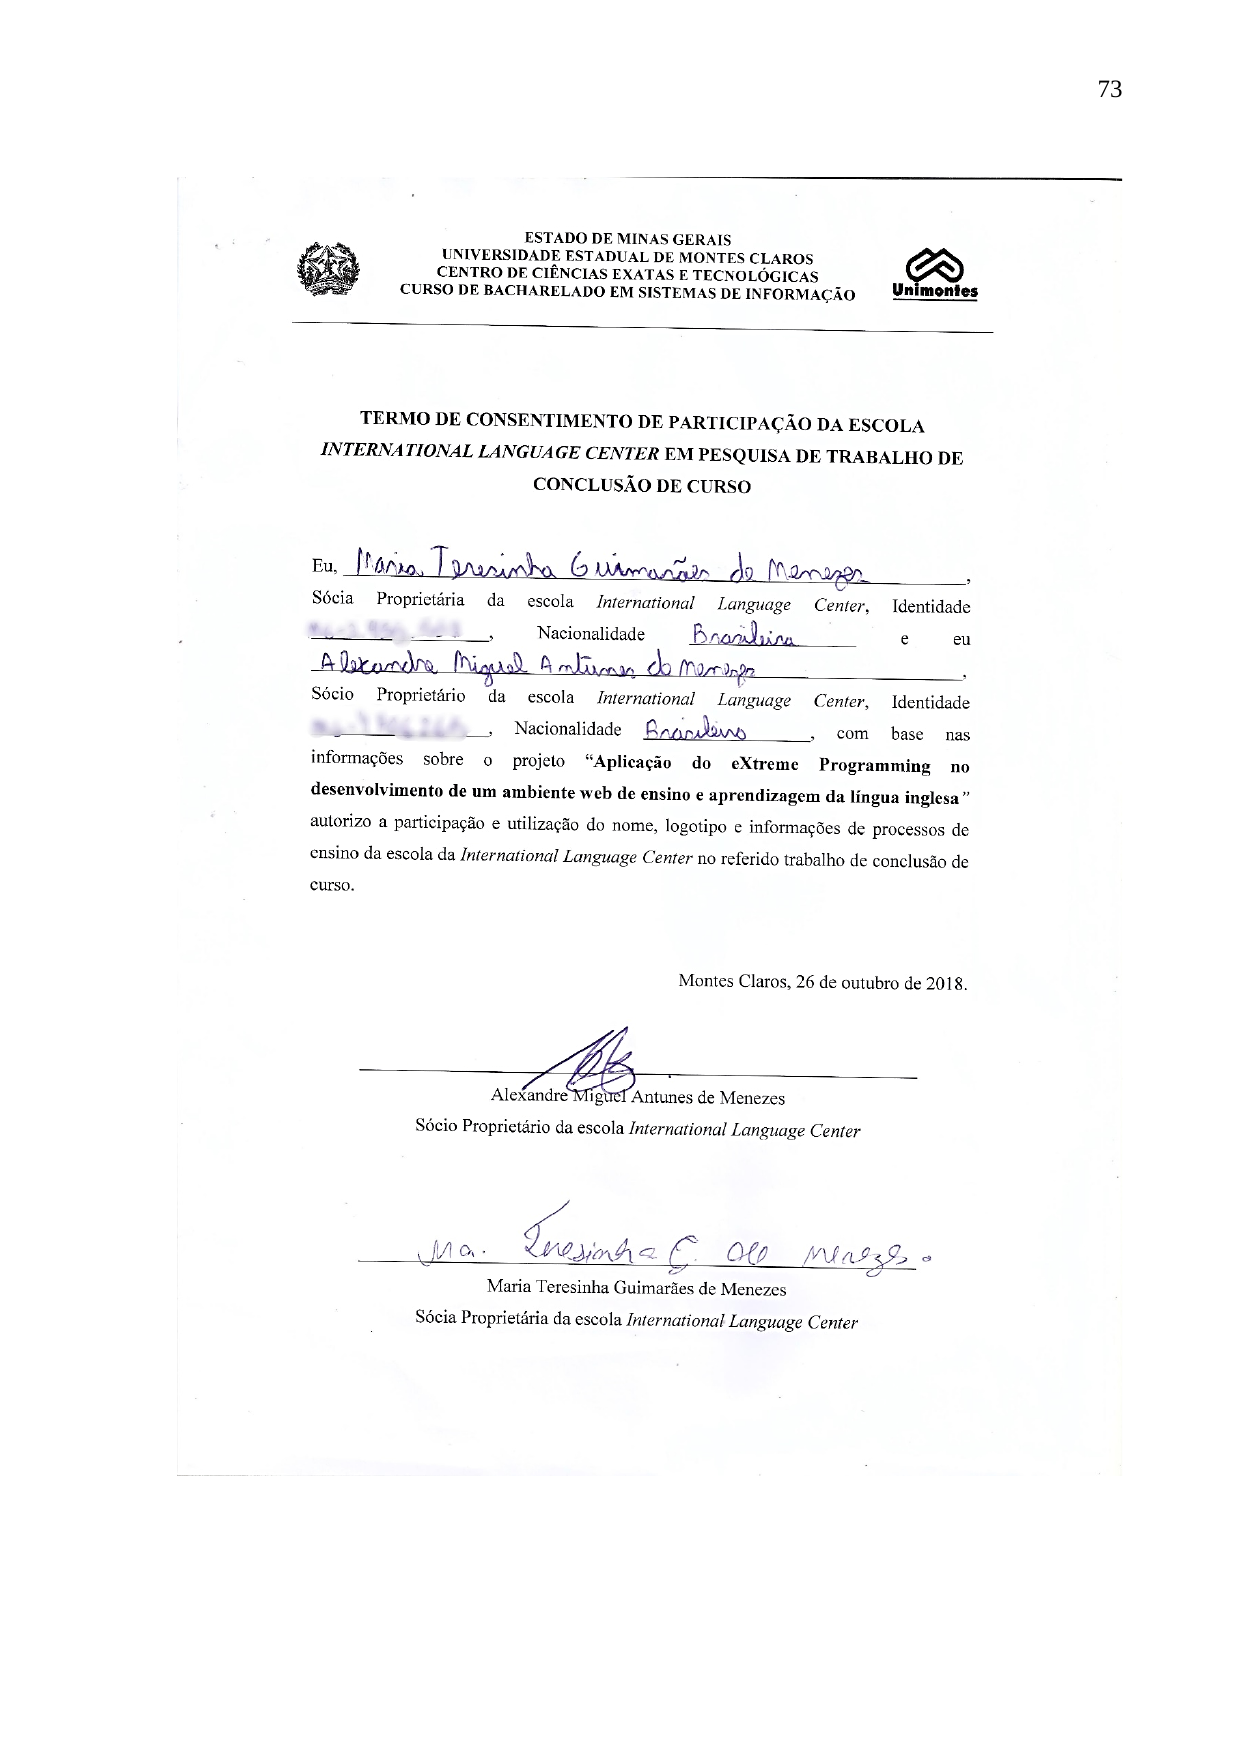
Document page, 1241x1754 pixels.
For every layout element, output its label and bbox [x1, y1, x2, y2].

picture [177, 177, 1123, 1476]
